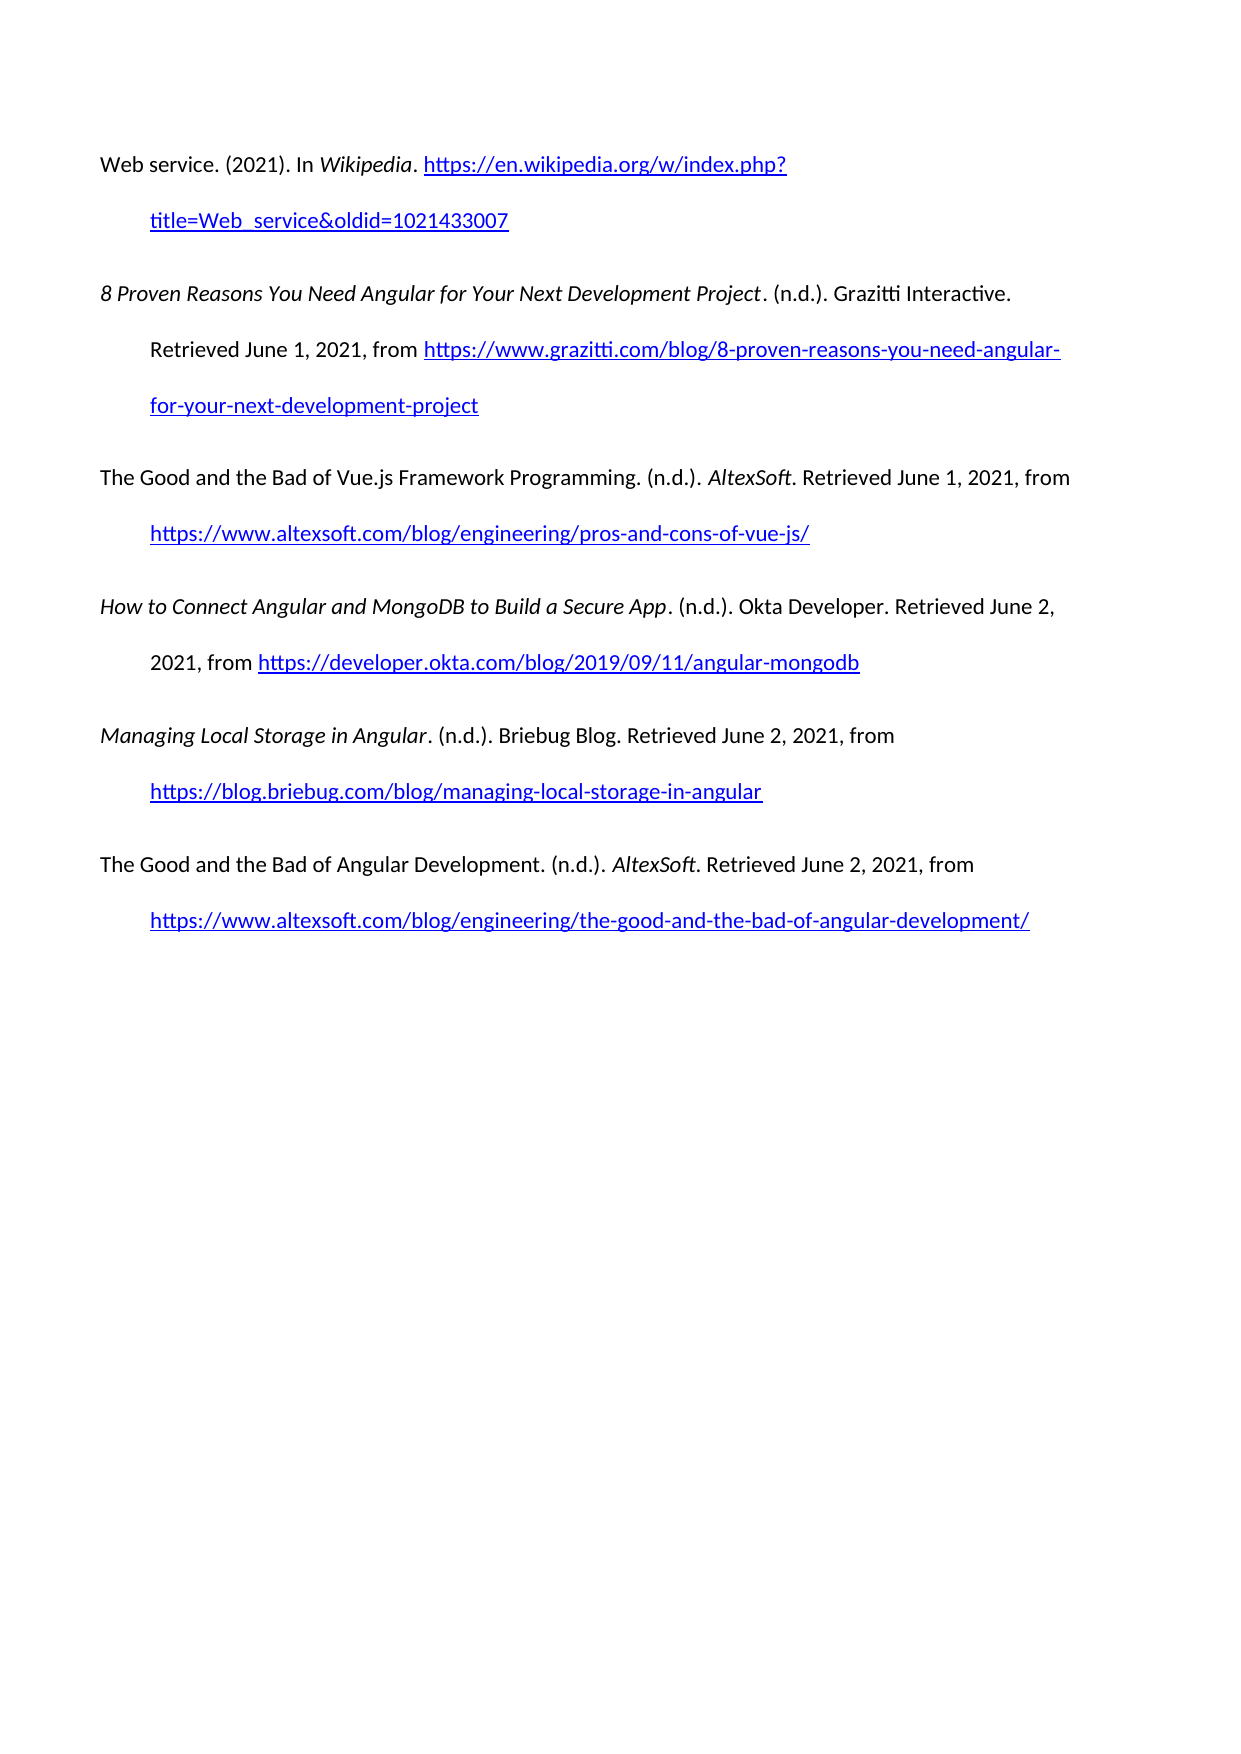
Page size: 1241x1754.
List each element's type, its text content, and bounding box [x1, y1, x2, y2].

text 8 Proven Reasons You Need Angular for Your Next Development Project. (n.d.). Grazitti Interactive. Retrieved June 1, 2021, from https://www.grazitti.com/blog/8-proven-reasons-you-need-angular-for-your-next-development-project [100, 279, 1090, 419]
text Managing Local Storage in Angular. (n.d.). Briebug Blog. Retrieved June 2, 2021, from https://blog.briebug.com/blog/managing-local-storage-in-angular [100, 721, 1090, 805]
text The Good and the Bad of Angular Development. (n.d.). AltexSoft. Retrieved June 2, 2021, from https://www.altexsoft.com/blog/engineering/the-good-and-the-bad-of-angular-development/ [100, 850, 1090, 934]
text Web service. (2021). In Wikipedia. https://en.wikipedia.org/w/index.php?title=Web_service&oldid=1021433007 [100, 150, 1090, 234]
text How to Connect Angular and MongoDB to Build a Secure App. (n.d.). Okta Developer. Retrieved June 2, 2021, from https://developer.okta.com/blog/2019/09/11/angular-mongodb [100, 592, 1090, 676]
text The Good and the Bad of Vue.js Framework Programming. (n.d.). AltexSoft. Retrieved June 1, 2021, from https://www.altexsoft.com/blog/engineering/pros-and-cons-of-vue-js/ [100, 463, 1090, 548]
